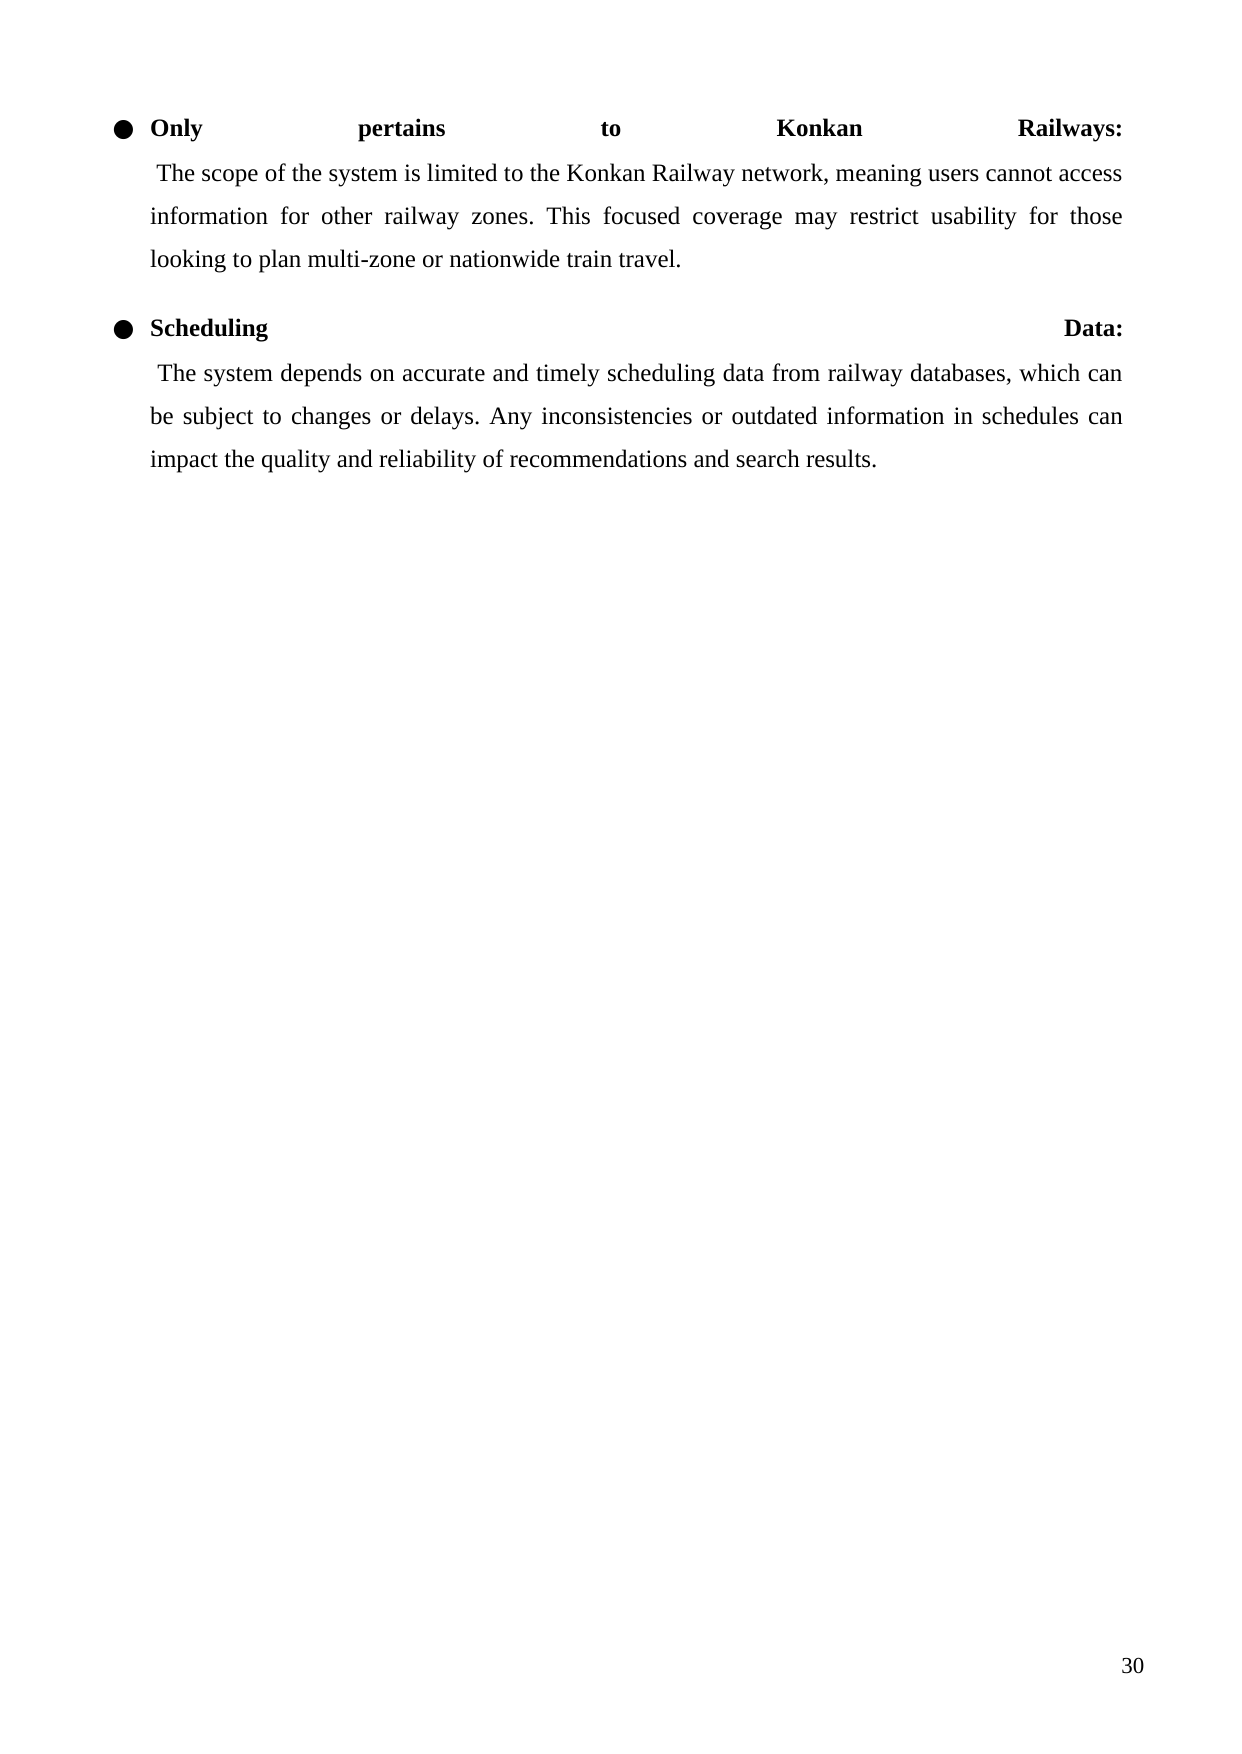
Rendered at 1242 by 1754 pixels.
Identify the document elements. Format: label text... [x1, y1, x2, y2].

list Only pertains to Konkan Railways: The scope of the system is limited to the Konkan Railway network, meaning users cannot access information for other railway zones. This focused coverage may restrict usability for those looking to plan multi-zone or nationwide train travel. [112, 112, 1124, 273]
list Scheduling Data: The system depends on accurate and timely scheduling data from railway databases, which can be subject to changes or delays. Any inconsistencies or outdated information in schedules can impact the quality and reliability of recommendations and search results. [112, 312, 1124, 473]
